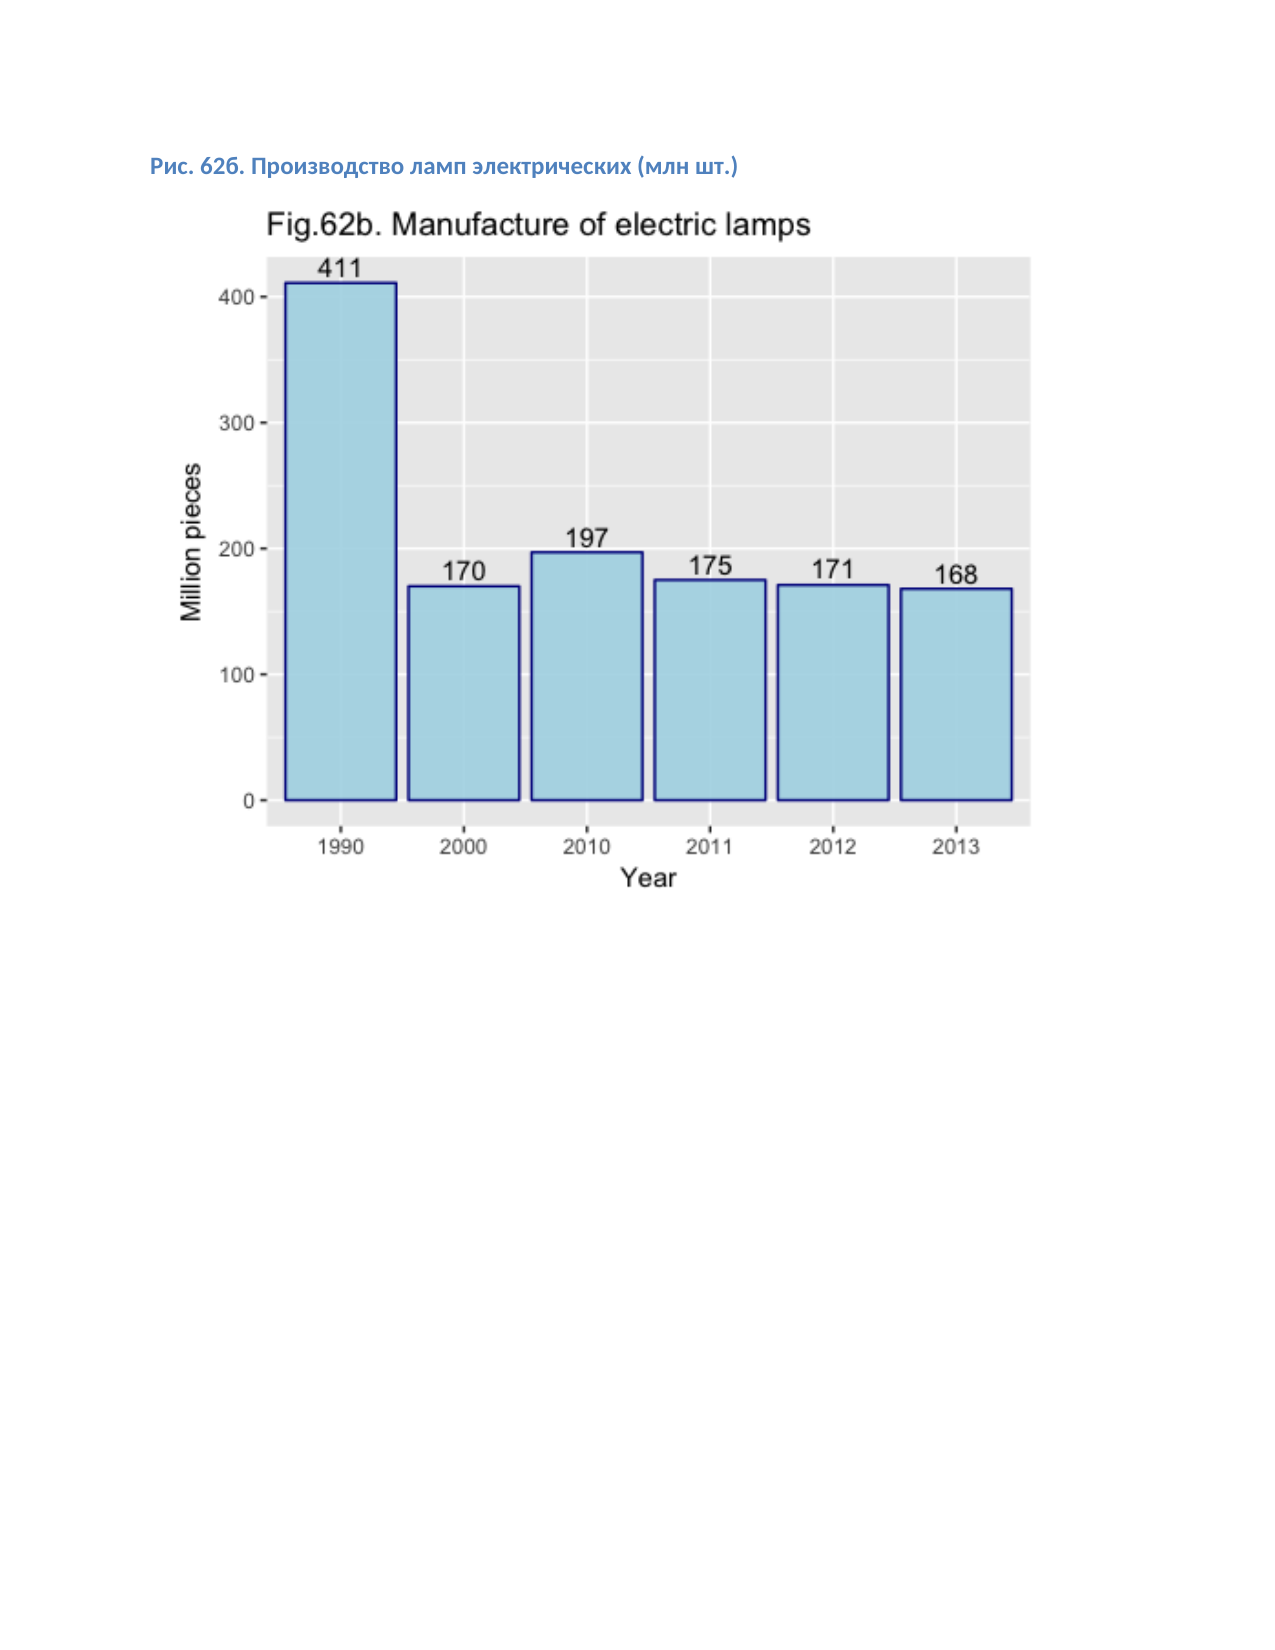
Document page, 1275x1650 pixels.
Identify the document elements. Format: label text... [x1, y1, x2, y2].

picture [168, 199, 1044, 900]
subtitle Рис. 62б. Производство ламп электрических (млн шт.) [150, 150, 1125, 181]
